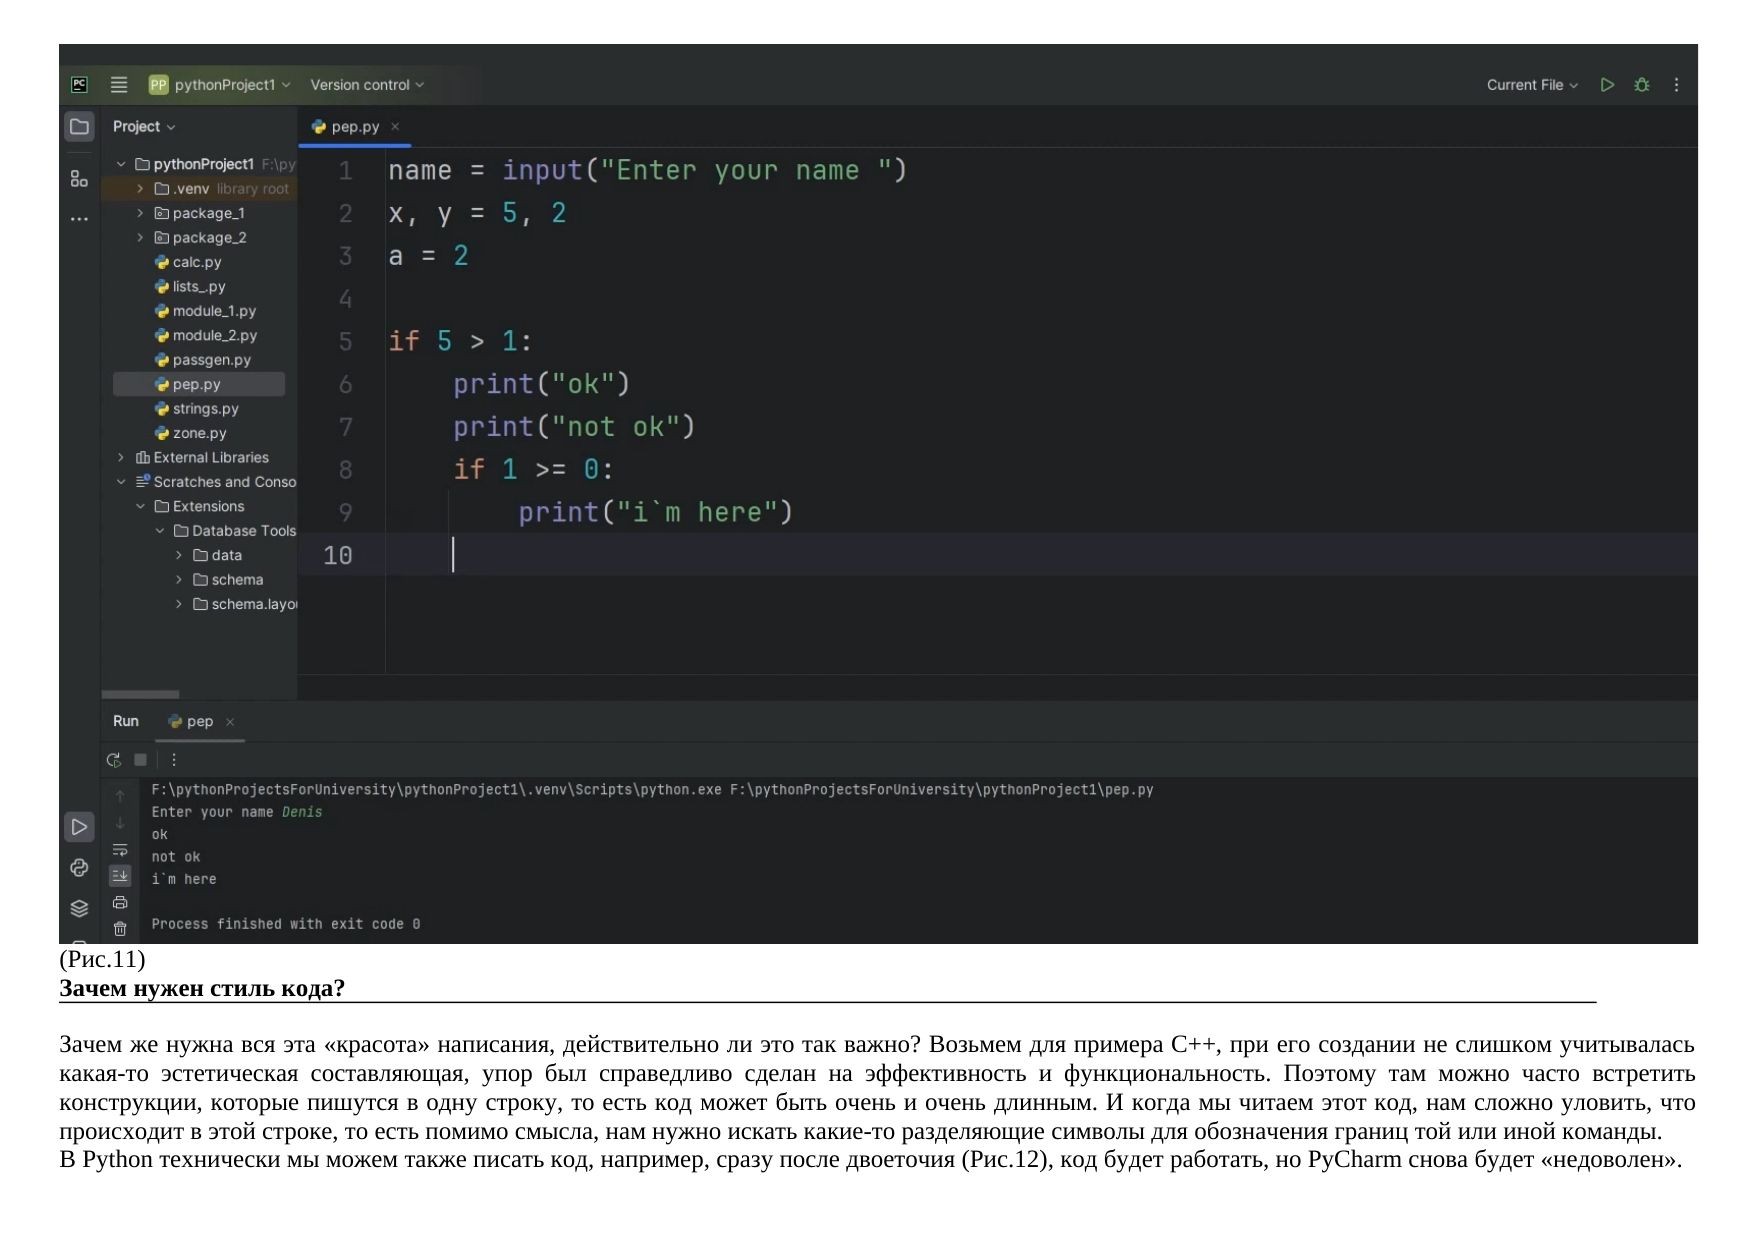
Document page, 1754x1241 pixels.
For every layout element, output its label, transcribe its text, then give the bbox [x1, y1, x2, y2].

text (Рис.11) [59, 944, 1698, 973]
picture [59, 44, 1699, 944]
text В Python технически мы можем также писать код, например, сразу после двоеточия (Рис.12), код будет работать, но PyCharm cнова будет «недоволен». [59, 1144, 1698, 1173]
text Зачем же нужна вся эта «красота» написания, действительно ли это так важно? Возьмем для примера C++, при его создании не слишком учитывалась какая-то эстетическая составляющая, упор был справедливо сделан на эффективность и функциональность. Поэтому там можно часто встретить конструкции, которые пишутся в одну строку, то есть код может быть очень и очень длинным. И когда мы читаем этот код, нам сложно уловить, что происходит в этой строке, то есть помимо смысла, нам нужно искать какие-то разделяющие символы для обозначения границ той или иной команды. [59, 1029, 1698, 1144]
subtitle Зачем нужен стиль кода? [59, 973, 1698, 1002]
